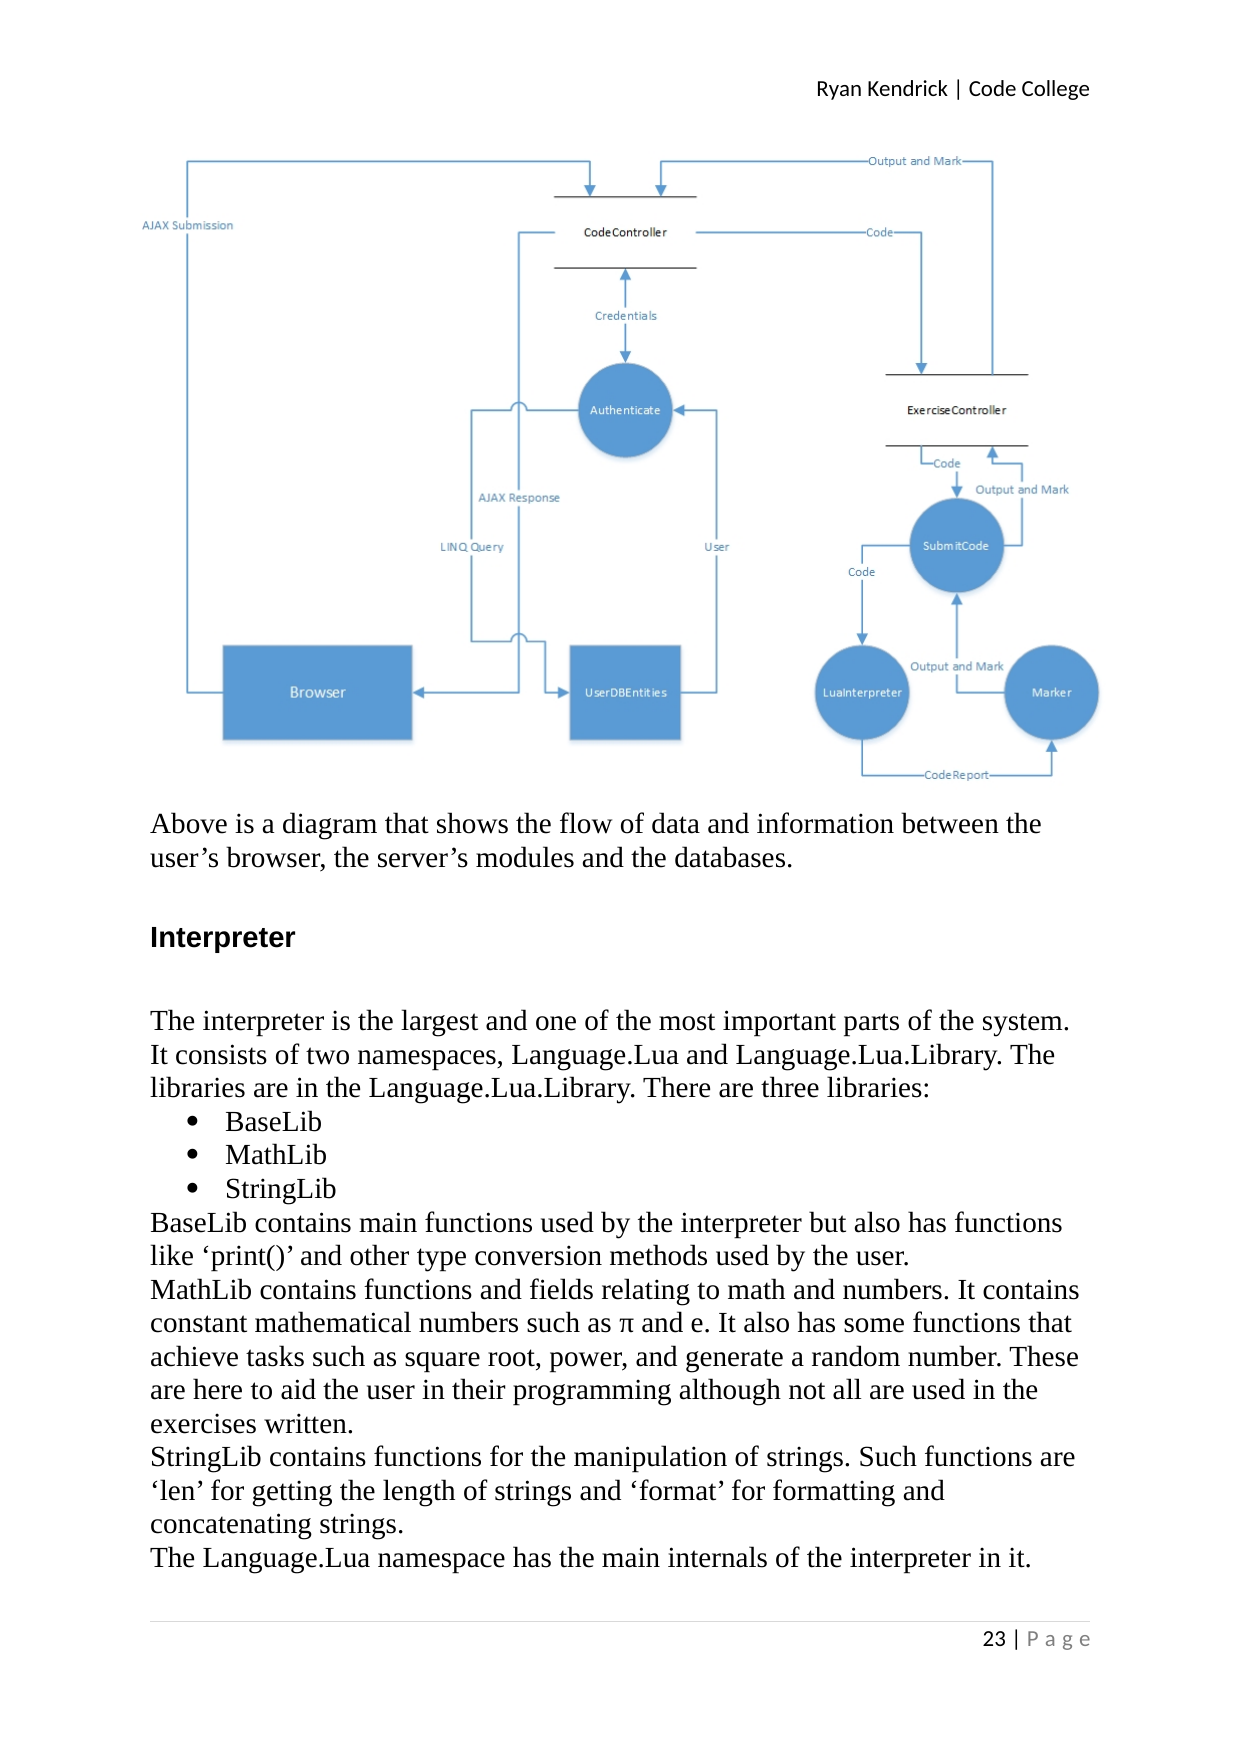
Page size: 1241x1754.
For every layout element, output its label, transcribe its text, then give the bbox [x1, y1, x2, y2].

list BaseLib [187, 1104, 1090, 1137]
subtitle Interpreter [150, 920, 1090, 954]
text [150, 1540, 1090, 1574]
text StringLib contains functions for the manipulation of strings. Such functions are ‘len’ for getting the length of strings and ‘format’ for formatting and concatenating strings. [150, 1439, 1090, 1540]
text BaseLib contains main functions used by the interpreter but also has functions like ‘print()’ and other type conversion methods used by the user. [150, 1205, 1090, 1272]
list StringLib [187, 1171, 1090, 1205]
text MathLib contains functions and fields relating to math and numbers. It contains constant mathematical numbers such as π and e. It also has some functions that achieve tasks such as square root, power, and generate a random number. These are here to aid the user in their programming although not all are used in the exercises written. [150, 1272, 1090, 1439]
text Above is a diagram that shows the flow of data and information between the user’s browser, the server’s modules and the databases. [150, 806, 1090, 873]
text The interpreter is the largest and one of the most important parts of the system. It consists of two namespaces, Language.Lua and Language.Lua.Library. The libraries are in the Language.Lua.Library. There are three libraries: [150, 1003, 1090, 1104]
picture [134, 150, 1106, 790]
list MathLib [187, 1137, 1090, 1171]
